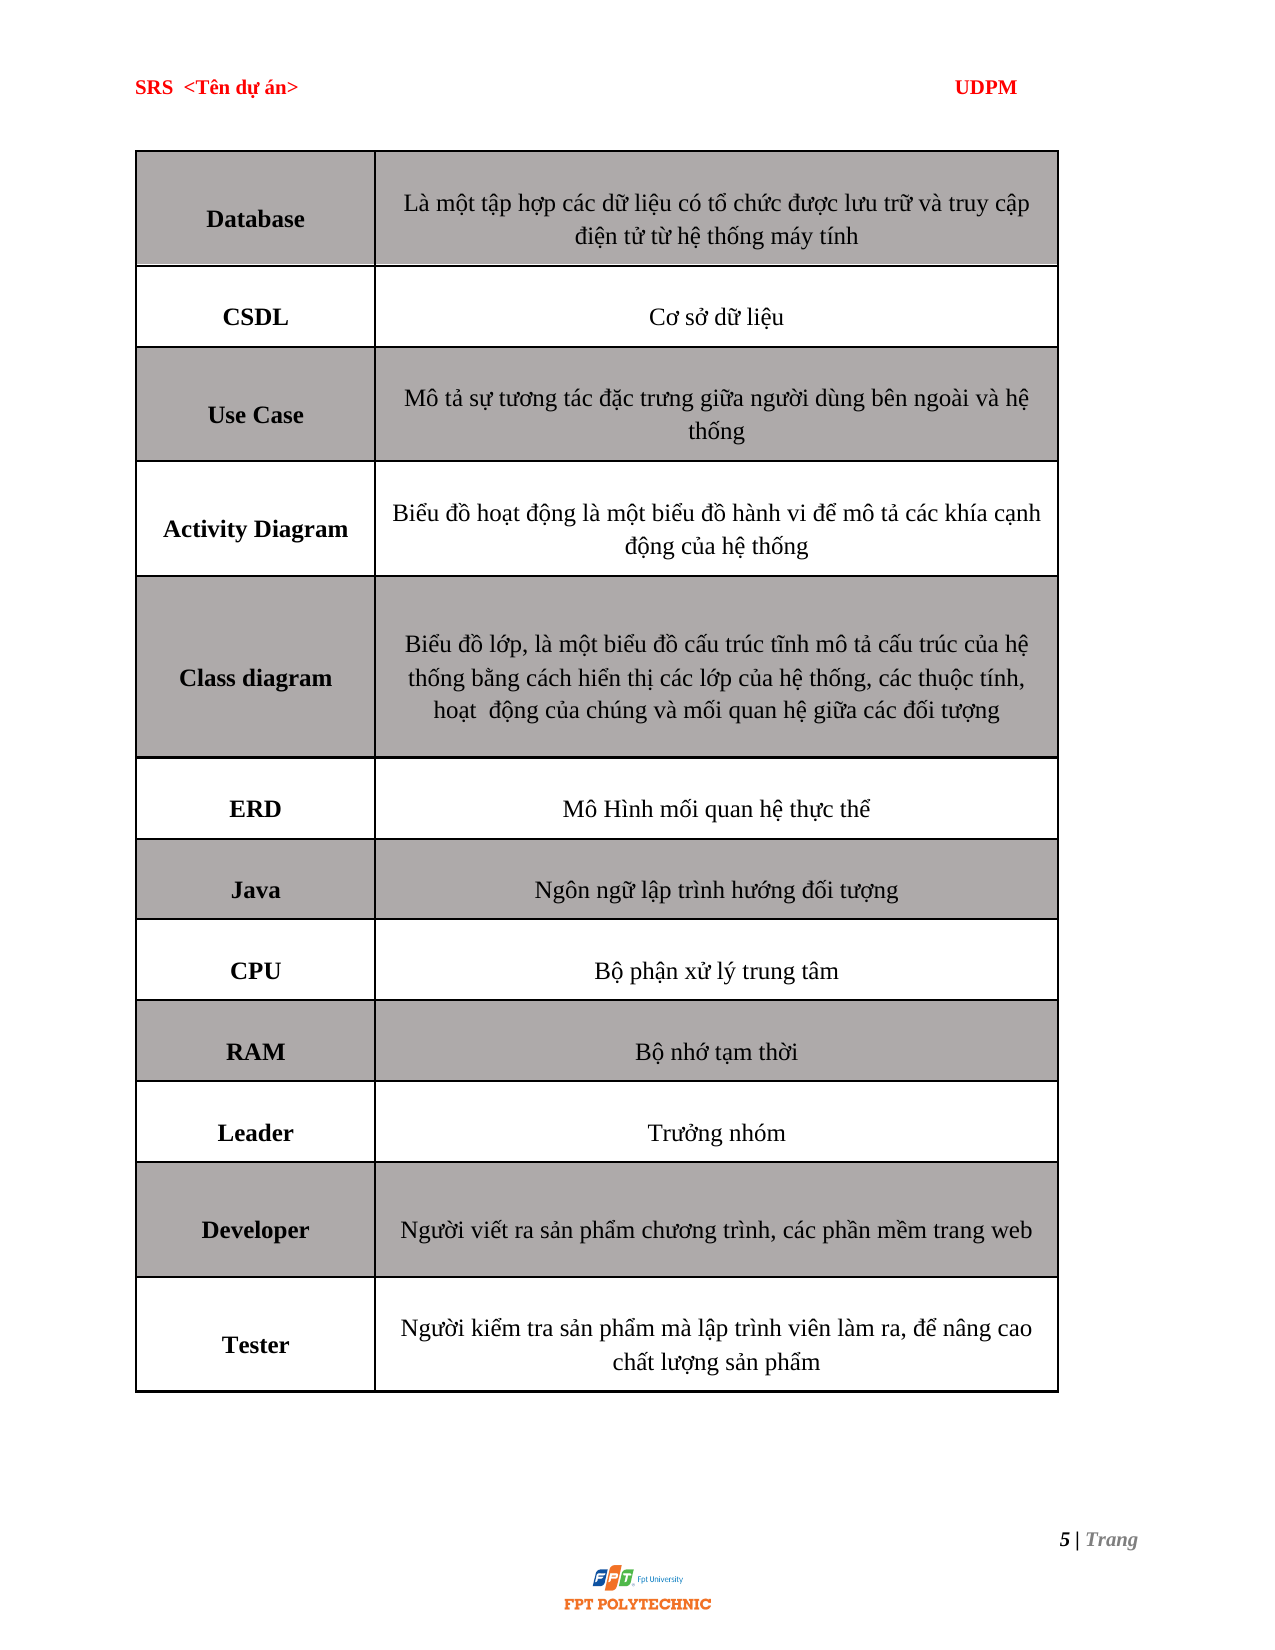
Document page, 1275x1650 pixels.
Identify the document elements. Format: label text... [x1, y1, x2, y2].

table_cell Người viết ra sản phẩm chương trình, các phần mềm trang web [376, 1163, 1057, 1276]
table_cell Người kiểm tra sản phẩm mà lập trình viên làm ra, để nâng cao chất lượng sản phẩm [376, 1278, 1057, 1390]
table_cell Class diagram [137, 577, 374, 756]
table_cell CSDL [137, 267, 374, 346]
table_cell Là một tập hợp các dữ liệu có tổ chức được lưu trữ và truy cập điện tử từ hệ thống máy tính [376, 152, 1057, 264]
table_cell Use Case [137, 348, 374, 460]
table_cell Ngôn ngữ lập trình hướng đối tượng [376, 840, 1057, 918]
table_cell Trưởng nhóm [376, 1082, 1057, 1161]
table_cell Bộ phận xử lý trung tâm [376, 920, 1057, 999]
table_cell Cơ sở dữ liệu [376, 267, 1057, 346]
table_cell RAM [137, 1001, 374, 1080]
table_cell Developer [137, 1163, 374, 1276]
table_cell ERD [137, 759, 374, 837]
picture [563, 1555, 712, 1628]
table_cell Bộ nhớ tạm thời [376, 1001, 1057, 1080]
table_cell Java [137, 840, 374, 918]
table_cell Biểu đồ hoạt động là một biểu đồ hành vi để mô tả các khía cạnh động của hệ thống [376, 462, 1057, 575]
table_cell CPU [137, 920, 374, 999]
table_cell Tester [137, 1278, 374, 1390]
table_cell Database [137, 152, 374, 264]
table_cell Mô tả sự tương tác đặc trưng giữa người dùng bên ngoài và hệ thống [376, 348, 1057, 460]
table_cell Biểu đồ lớp, là một biểu đồ cấu trúc tĩnh mô tả cấu trúc của hệ thống bằng cách hiển thị các lớp của hệ thống, các thuộc tính, hoạt động của chúng và mối quan hệ giữa các đối tượng [376, 577, 1057, 756]
table_cell Activity Diagram [137, 462, 374, 575]
table_cell Leader [137, 1082, 374, 1161]
table_cell Mô Hình mối quan hệ thực thể [376, 759, 1057, 837]
